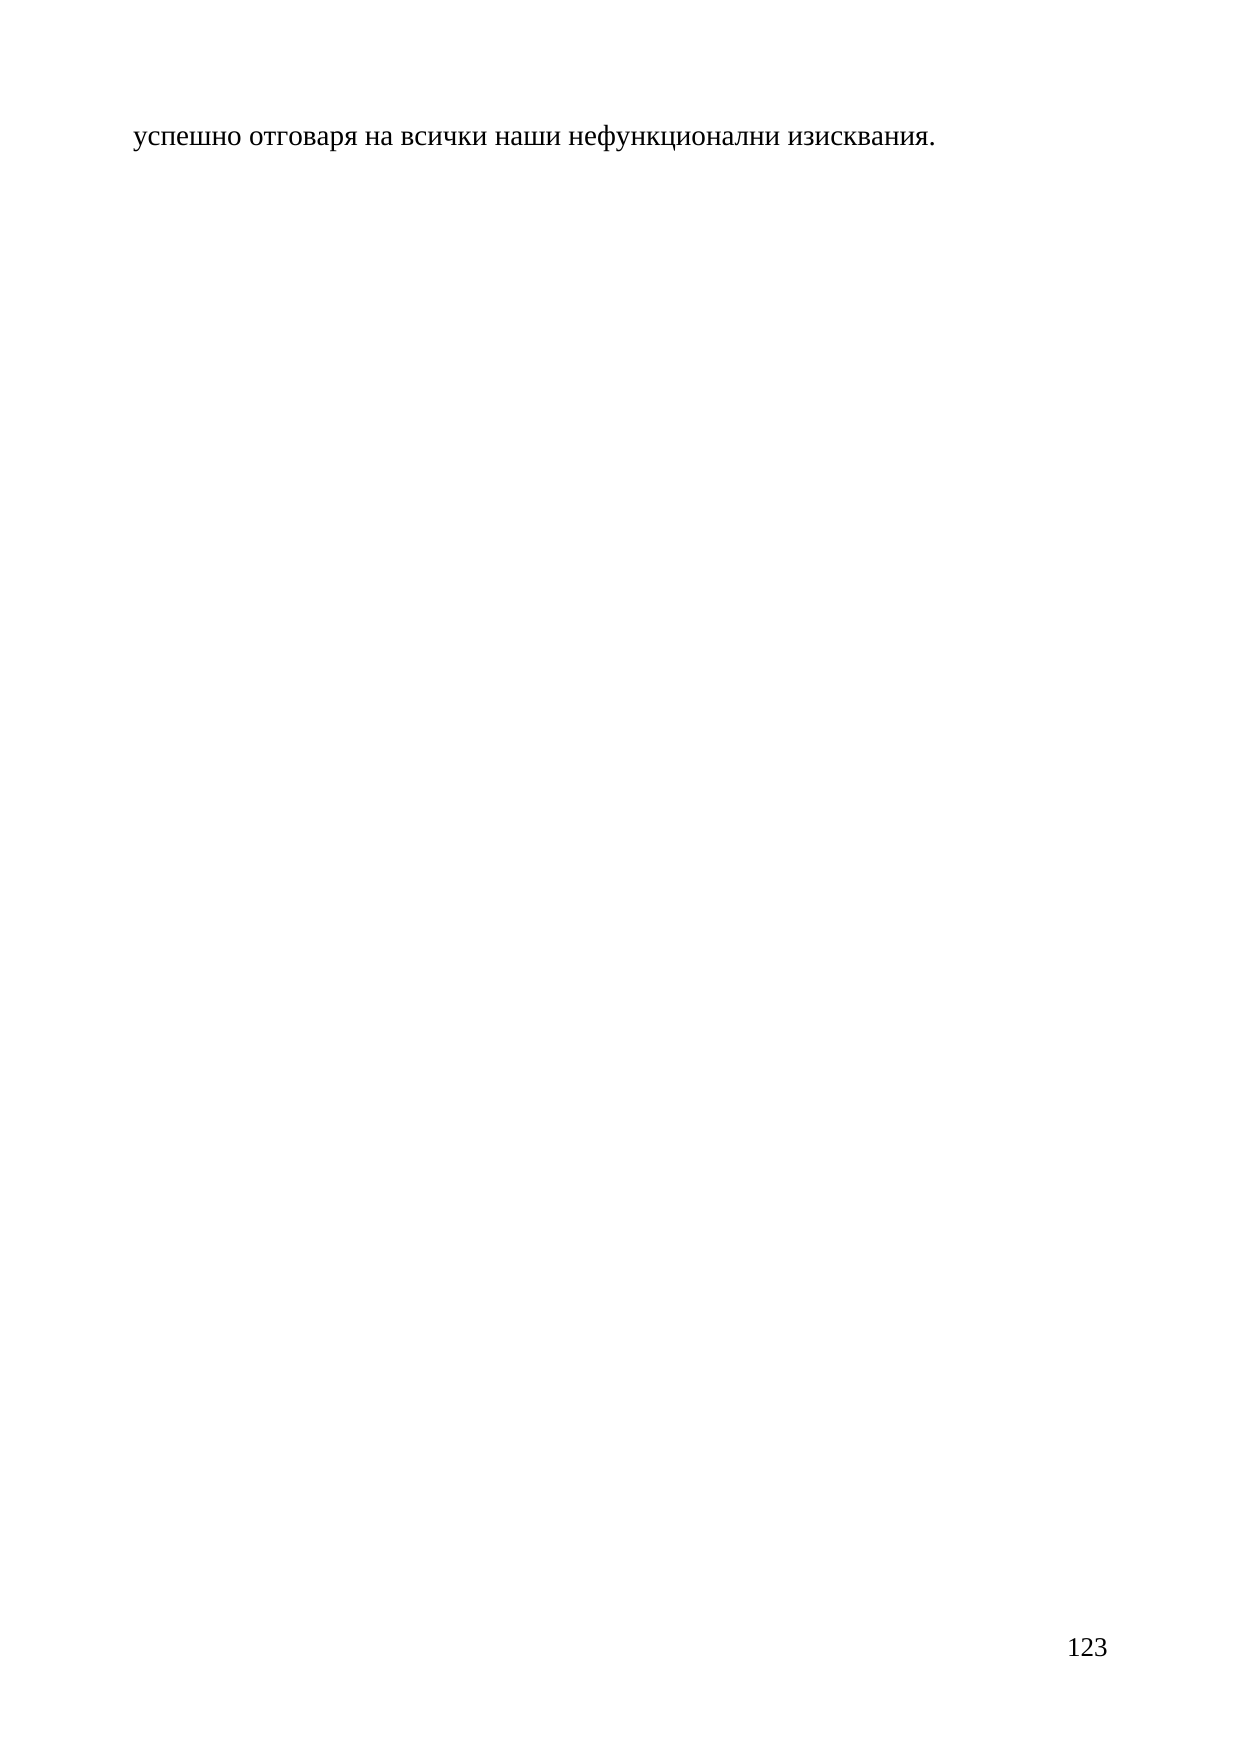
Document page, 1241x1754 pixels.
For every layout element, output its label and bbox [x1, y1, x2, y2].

text [133, 118, 1107, 152]
